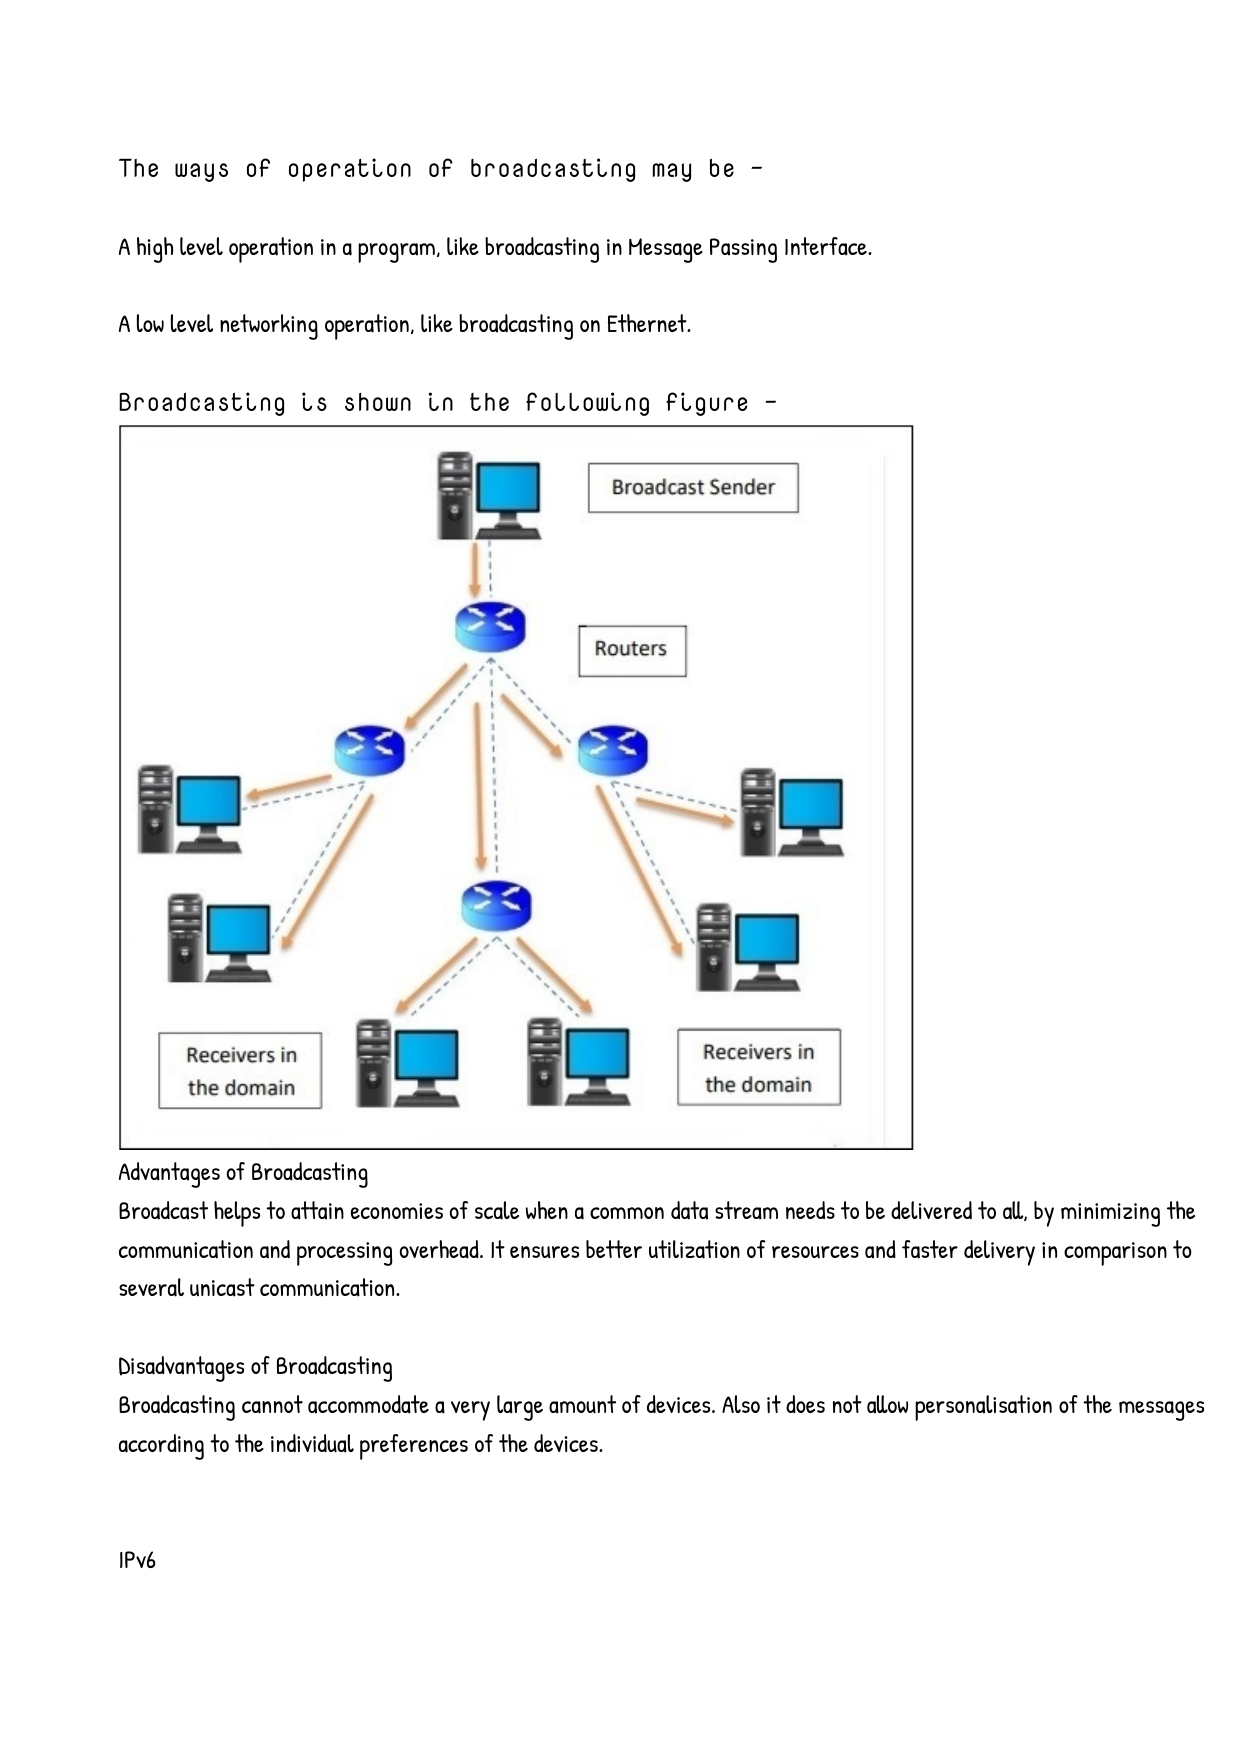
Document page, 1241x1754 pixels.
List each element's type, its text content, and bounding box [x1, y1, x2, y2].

text Advantages of Broadcasting [118, 1154, 1210, 1188]
text Broadcasting cannot accommodate a very large amount of devices. Also it does not allow personalisation of the messages according to the individual preferences of the devices. [118, 1387, 1210, 1460]
text A low level networking operation, like broadcasting on Ethernet. [118, 307, 1210, 340]
text The ways of operation of broadcasting may be − [118, 150, 1210, 185]
text IPv6 [118, 1543, 1210, 1577]
text Broadcast helps to attain economies of scale when a common data stream needs to be delivered to all, by minimizing the communication and processing overhead. It ensures better utilization of resources and faster delivery in comparison to several unicast communication. [118, 1193, 1210, 1305]
text Disadvantages of Broadcasting [118, 1348, 1210, 1382]
text A high level operation in a program, like broadcasting in Message Passing Interface. [118, 229, 1210, 263]
text Broadcasting is shown in the following figure − [118, 384, 1210, 419]
picture [118, 424, 915, 1150]
